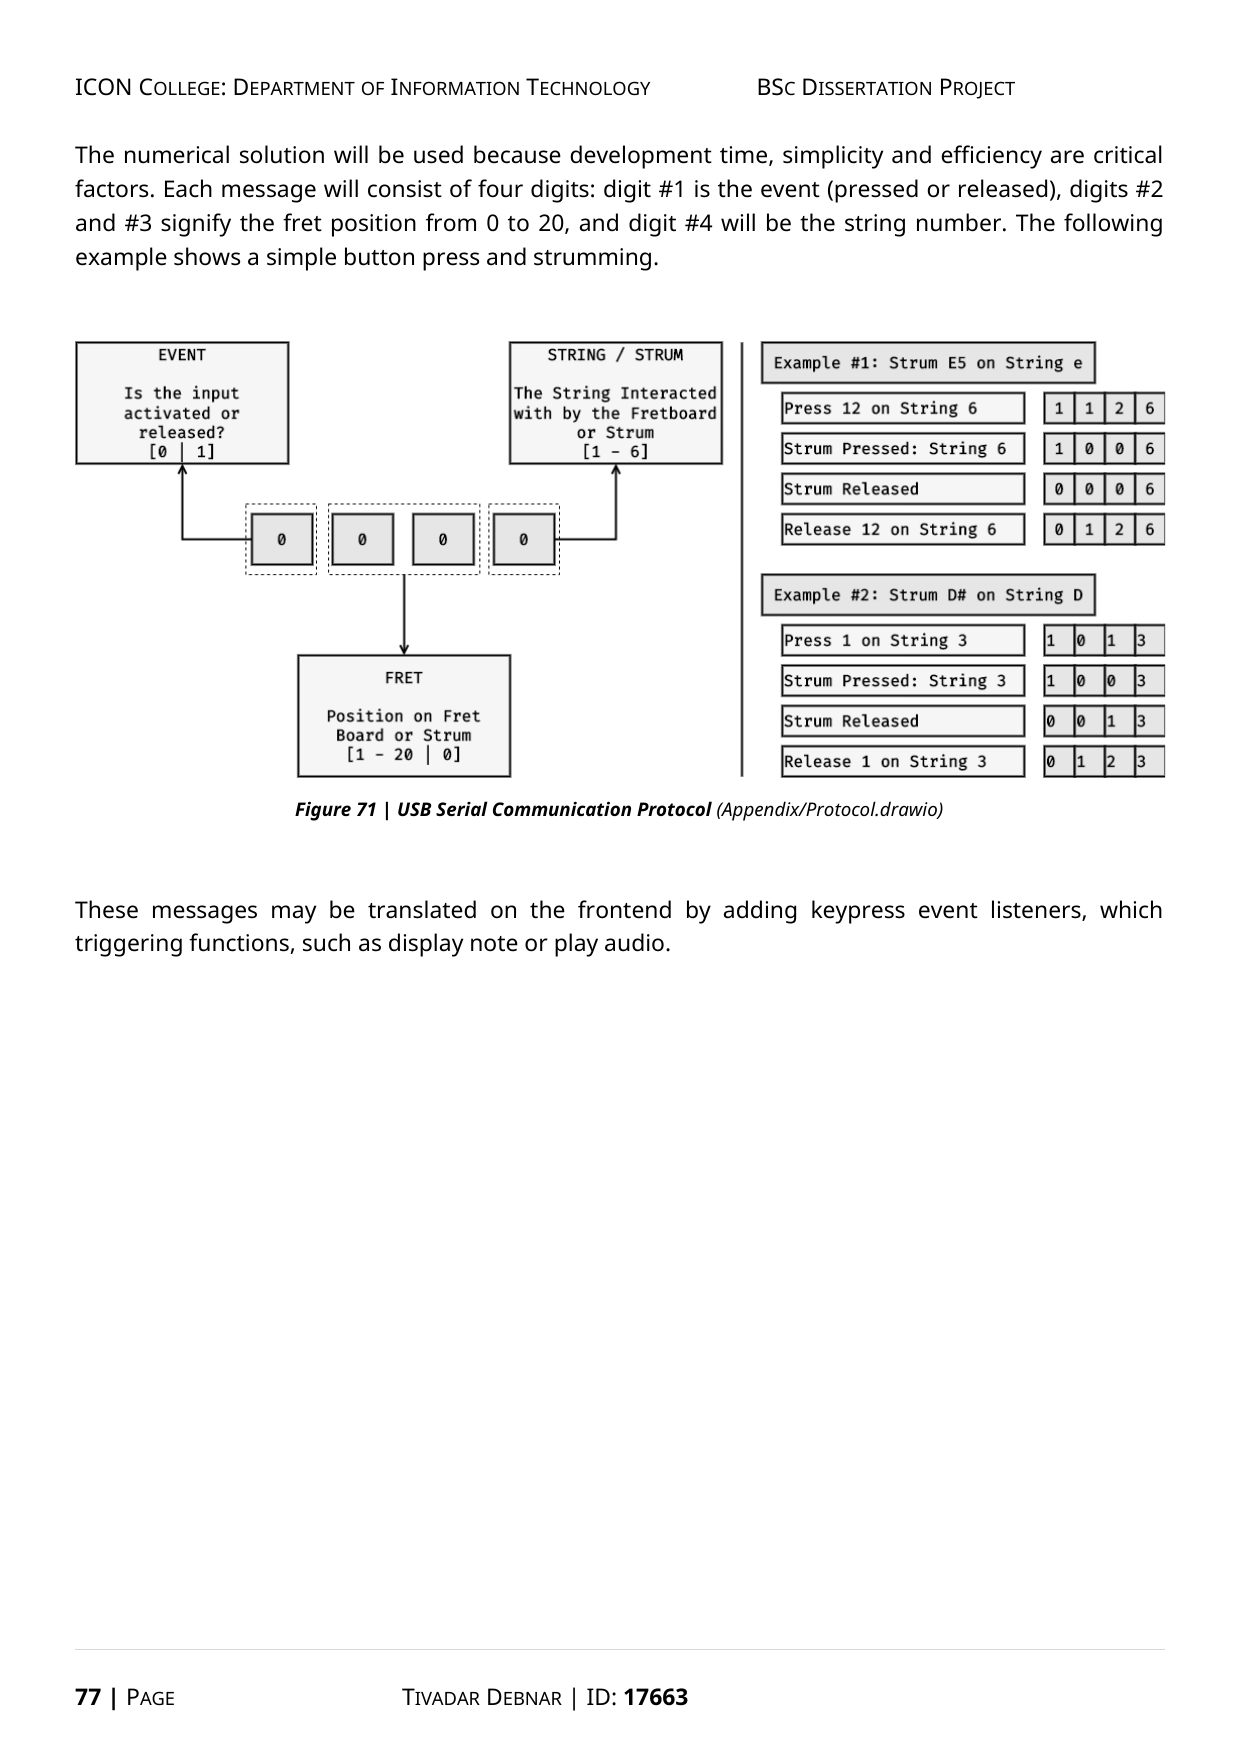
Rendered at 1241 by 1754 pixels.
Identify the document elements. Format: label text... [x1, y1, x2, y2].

text The numerical solution will be used because development time, simplicity and efficiency are critical factors. Each message will consist of four digits: digit #1 is the event (pressed or released), digits #2 and #3 signify the fret position from 0 to 20, and digit #4 will be the string number. The following example shows a simple button press and strumming. [75, 139, 1165, 272]
picture [75, 341, 1166, 778]
text These messages may be translated on the frontend by adding keypress event listeners, which triggering functions, such as display note or play audio. [75, 893, 1165, 958]
